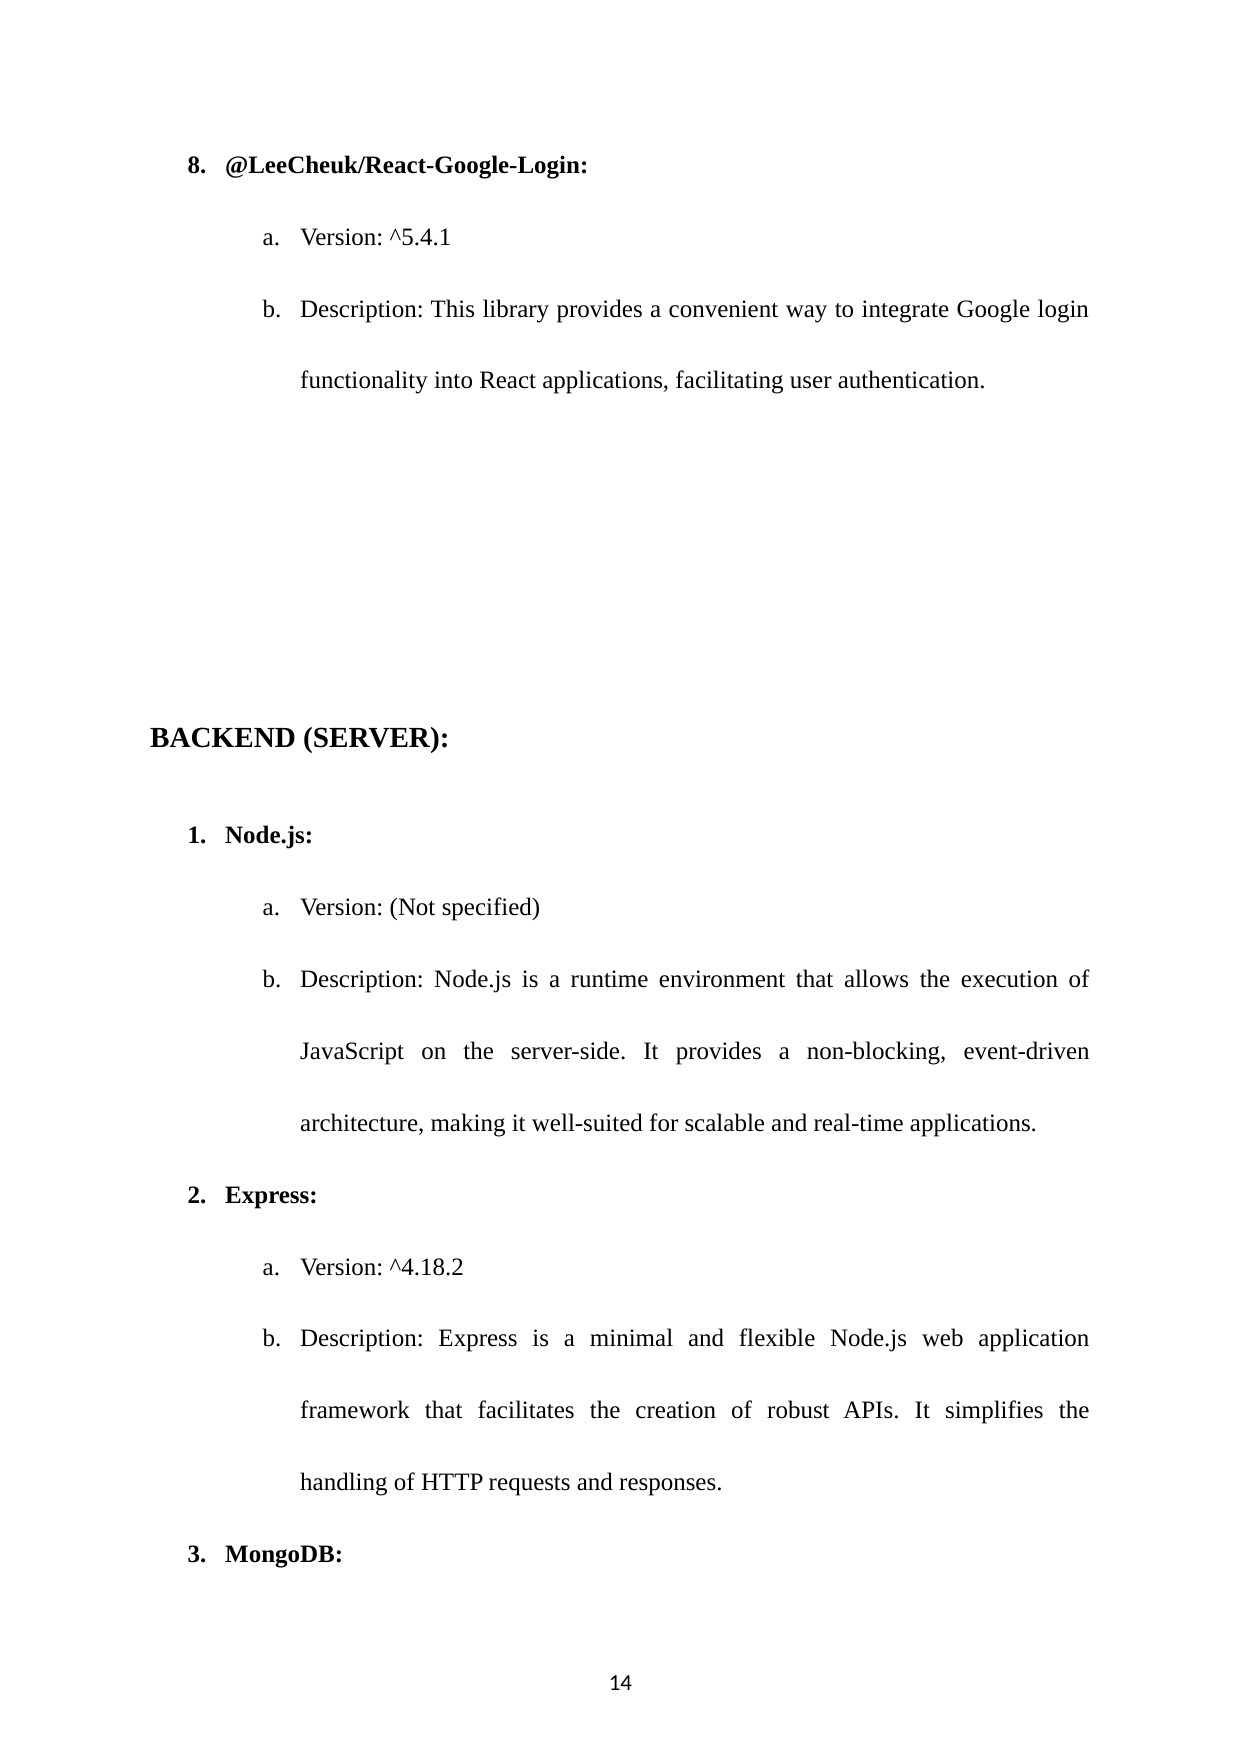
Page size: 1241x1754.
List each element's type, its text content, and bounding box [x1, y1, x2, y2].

text BACKEND (SERVER): [150, 720, 1090, 753]
list Description: This library provides a convenient way to integrate Google login functionality into React applications, facilitating user authentication. [262, 294, 1090, 394]
list Version: (Not specified) [262, 892, 1090, 921]
list MongoDB: [187, 1539, 1090, 1568]
list Express: [187, 1180, 1090, 1208]
list Version: ^4.18.2 [262, 1252, 1090, 1280]
list Node.js: [187, 820, 1090, 849]
list Description: Node.js is a runtime environment that allows the execution of JavaScript on the server-side. It provides a non-blocking, event-driven architecture, making it well-suited for scalable and real-time applications. [262, 964, 1090, 1137]
list @LeeCheuk/React-Google-Login: [187, 150, 1090, 179]
list Version: ^5.4.1 [262, 222, 1090, 251]
list Description: Express is a minimal and flexible Node.js web application framework that facilitates the creation of robust APIs. It simplifies the handling of HTTP requests and responses. [262, 1323, 1090, 1496]
